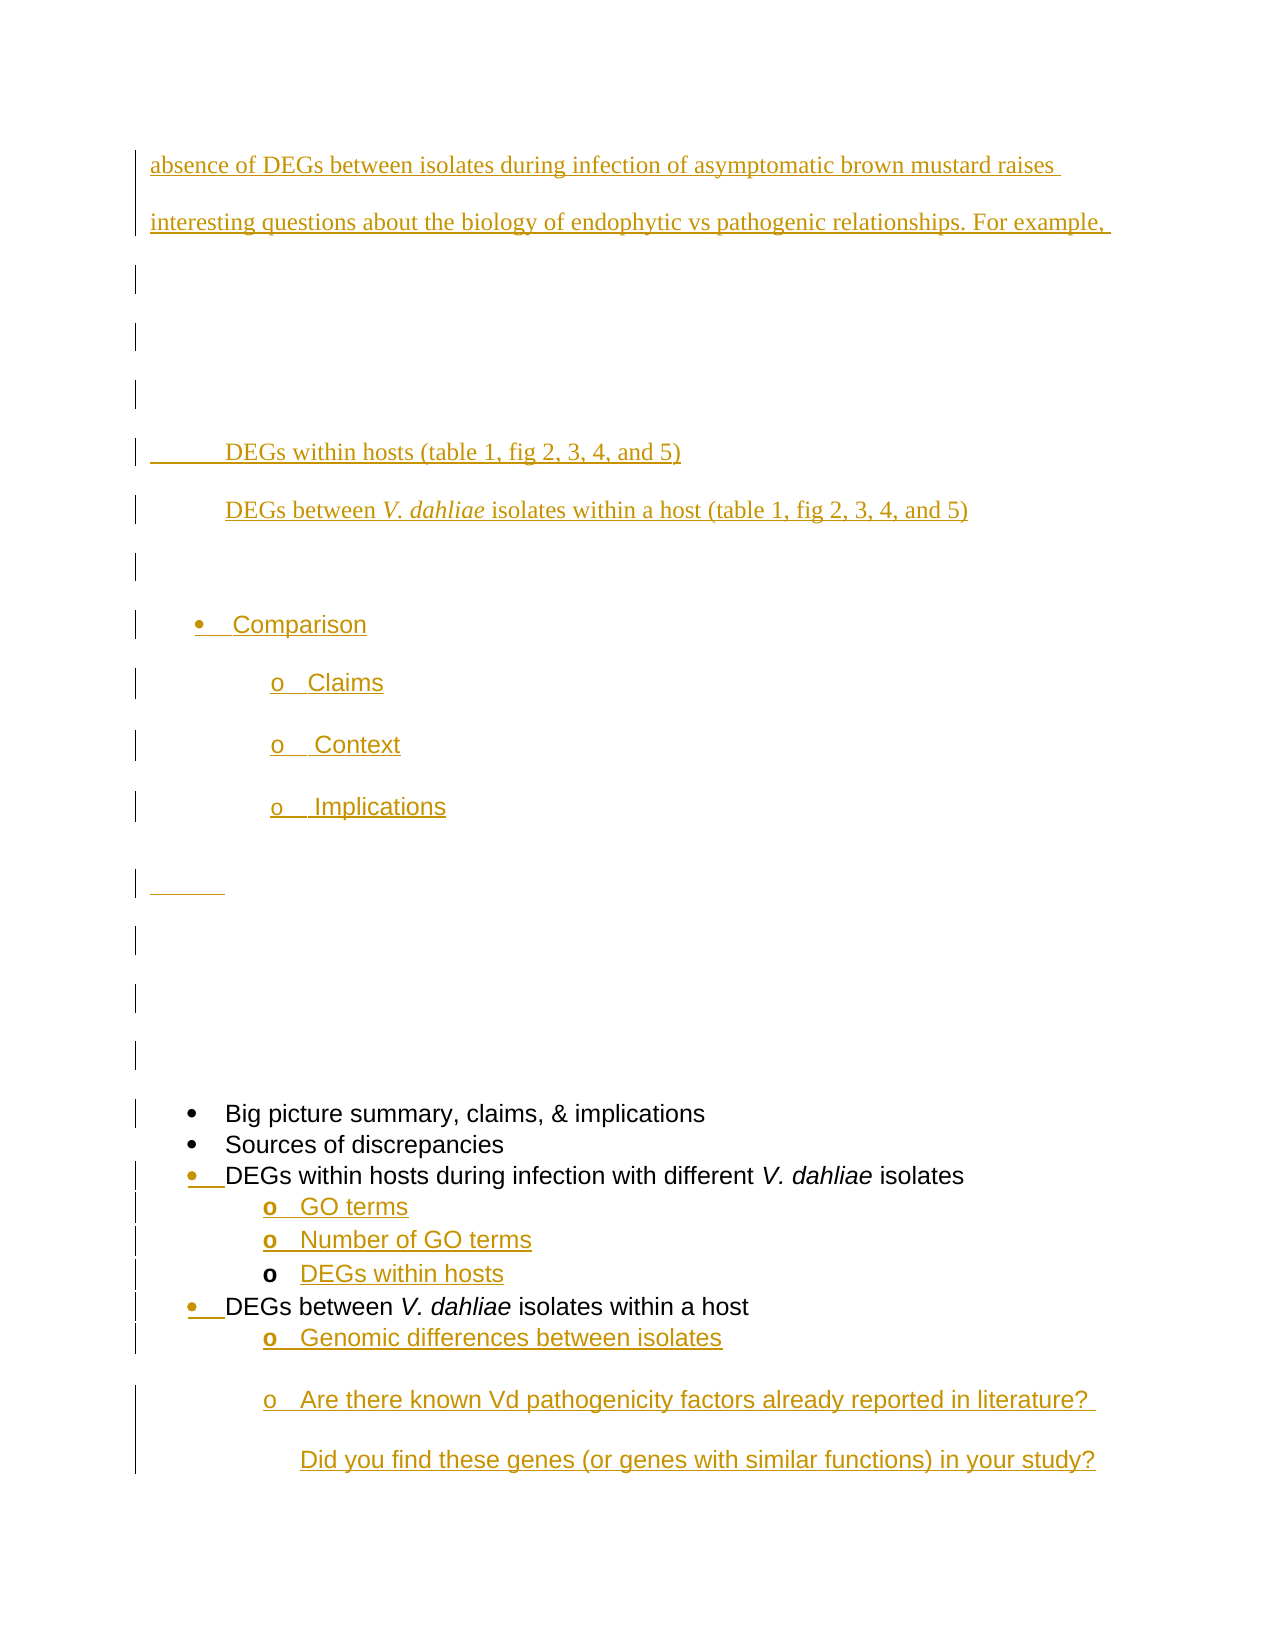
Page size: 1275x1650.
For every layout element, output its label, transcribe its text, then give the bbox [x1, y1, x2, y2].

list Sources of discrepancies [187, 1130, 1125, 1159]
list DEGs between V. dahliae isolates within a host [187, 1292, 1125, 1321]
list Big picture summary, claims, & implications [187, 1099, 1125, 1128]
list DEGs within hosts during infection with different V. dahliae isolates [187, 1161, 1125, 1190]
